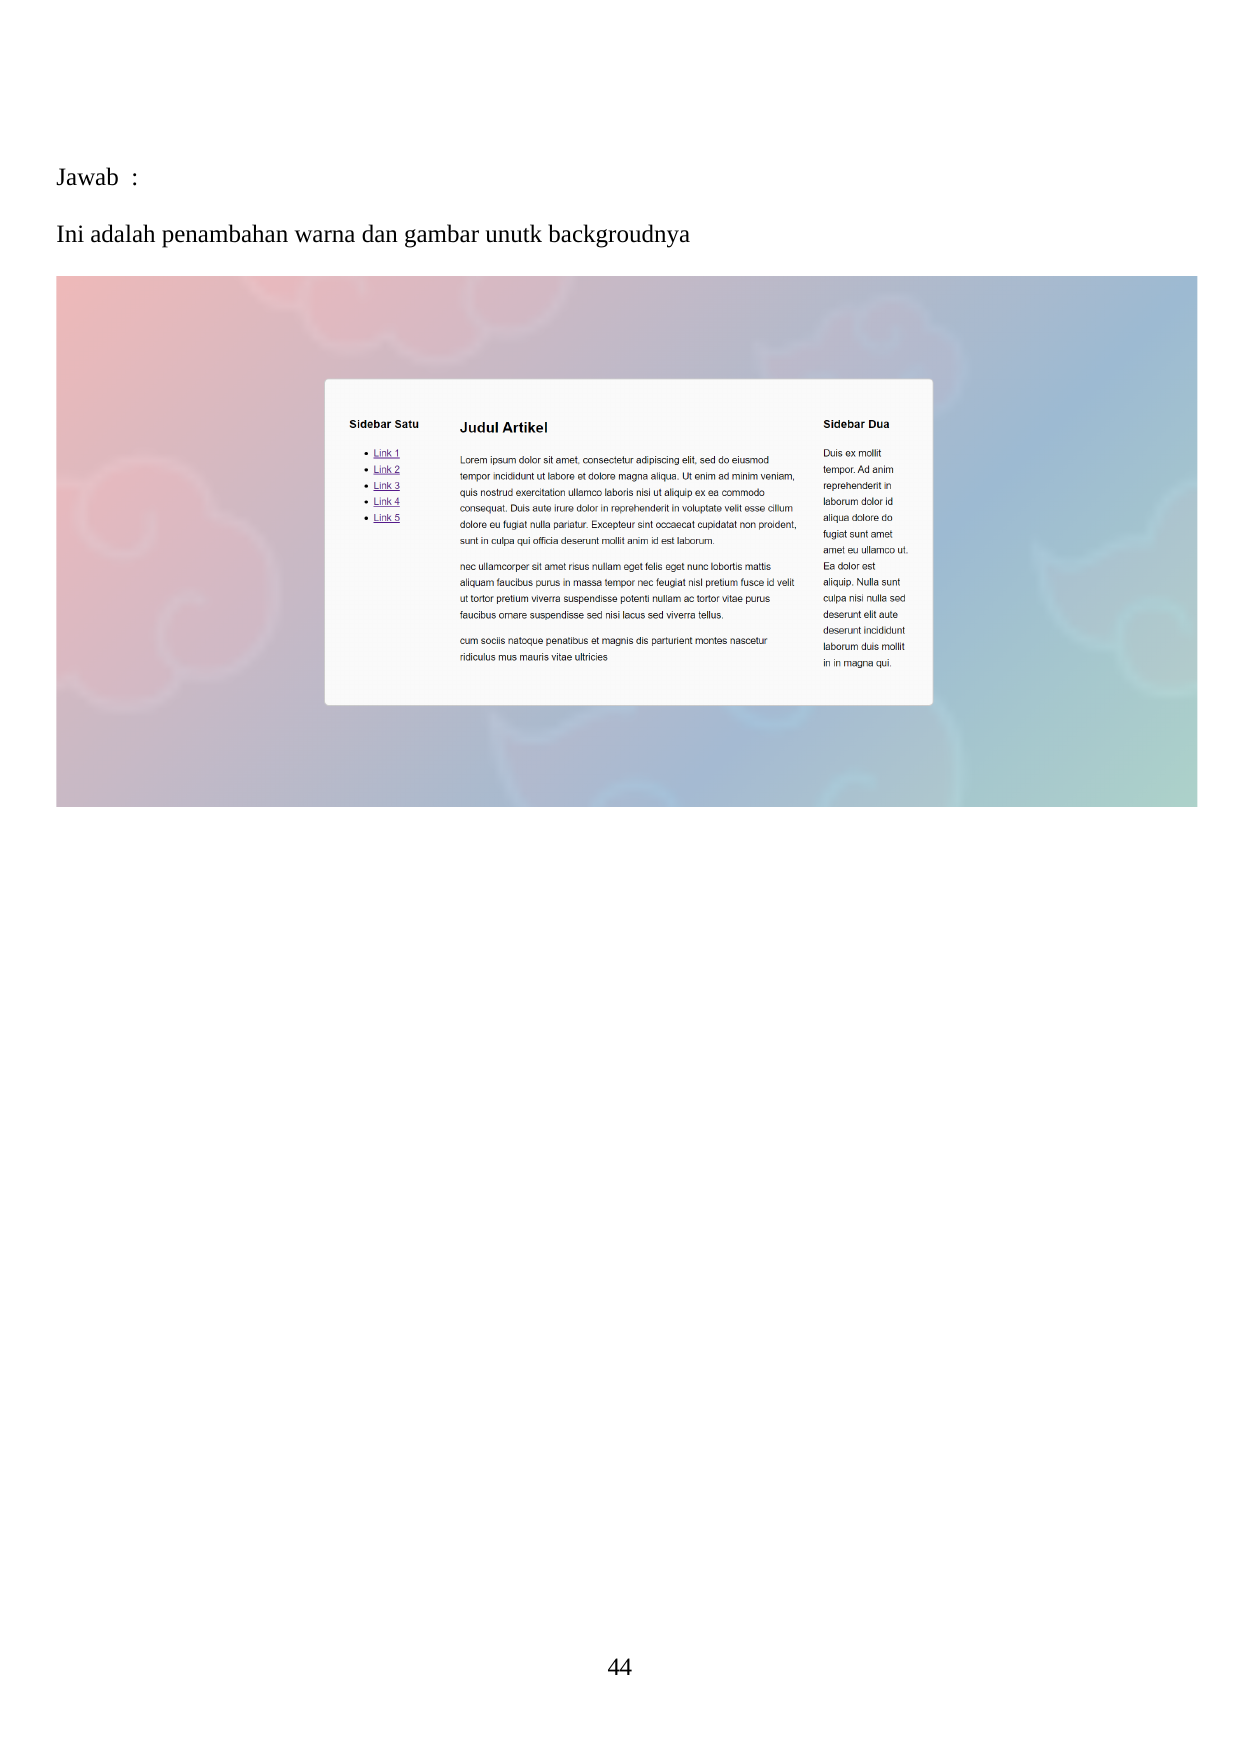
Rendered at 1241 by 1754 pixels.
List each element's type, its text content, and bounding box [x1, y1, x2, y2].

text Ini adalah penambahan warna dan gambar unutk backgroudnya [56, 219, 1236, 248]
text Jawab : [56, 162, 1236, 190]
picture [56, 276, 1198, 807]
